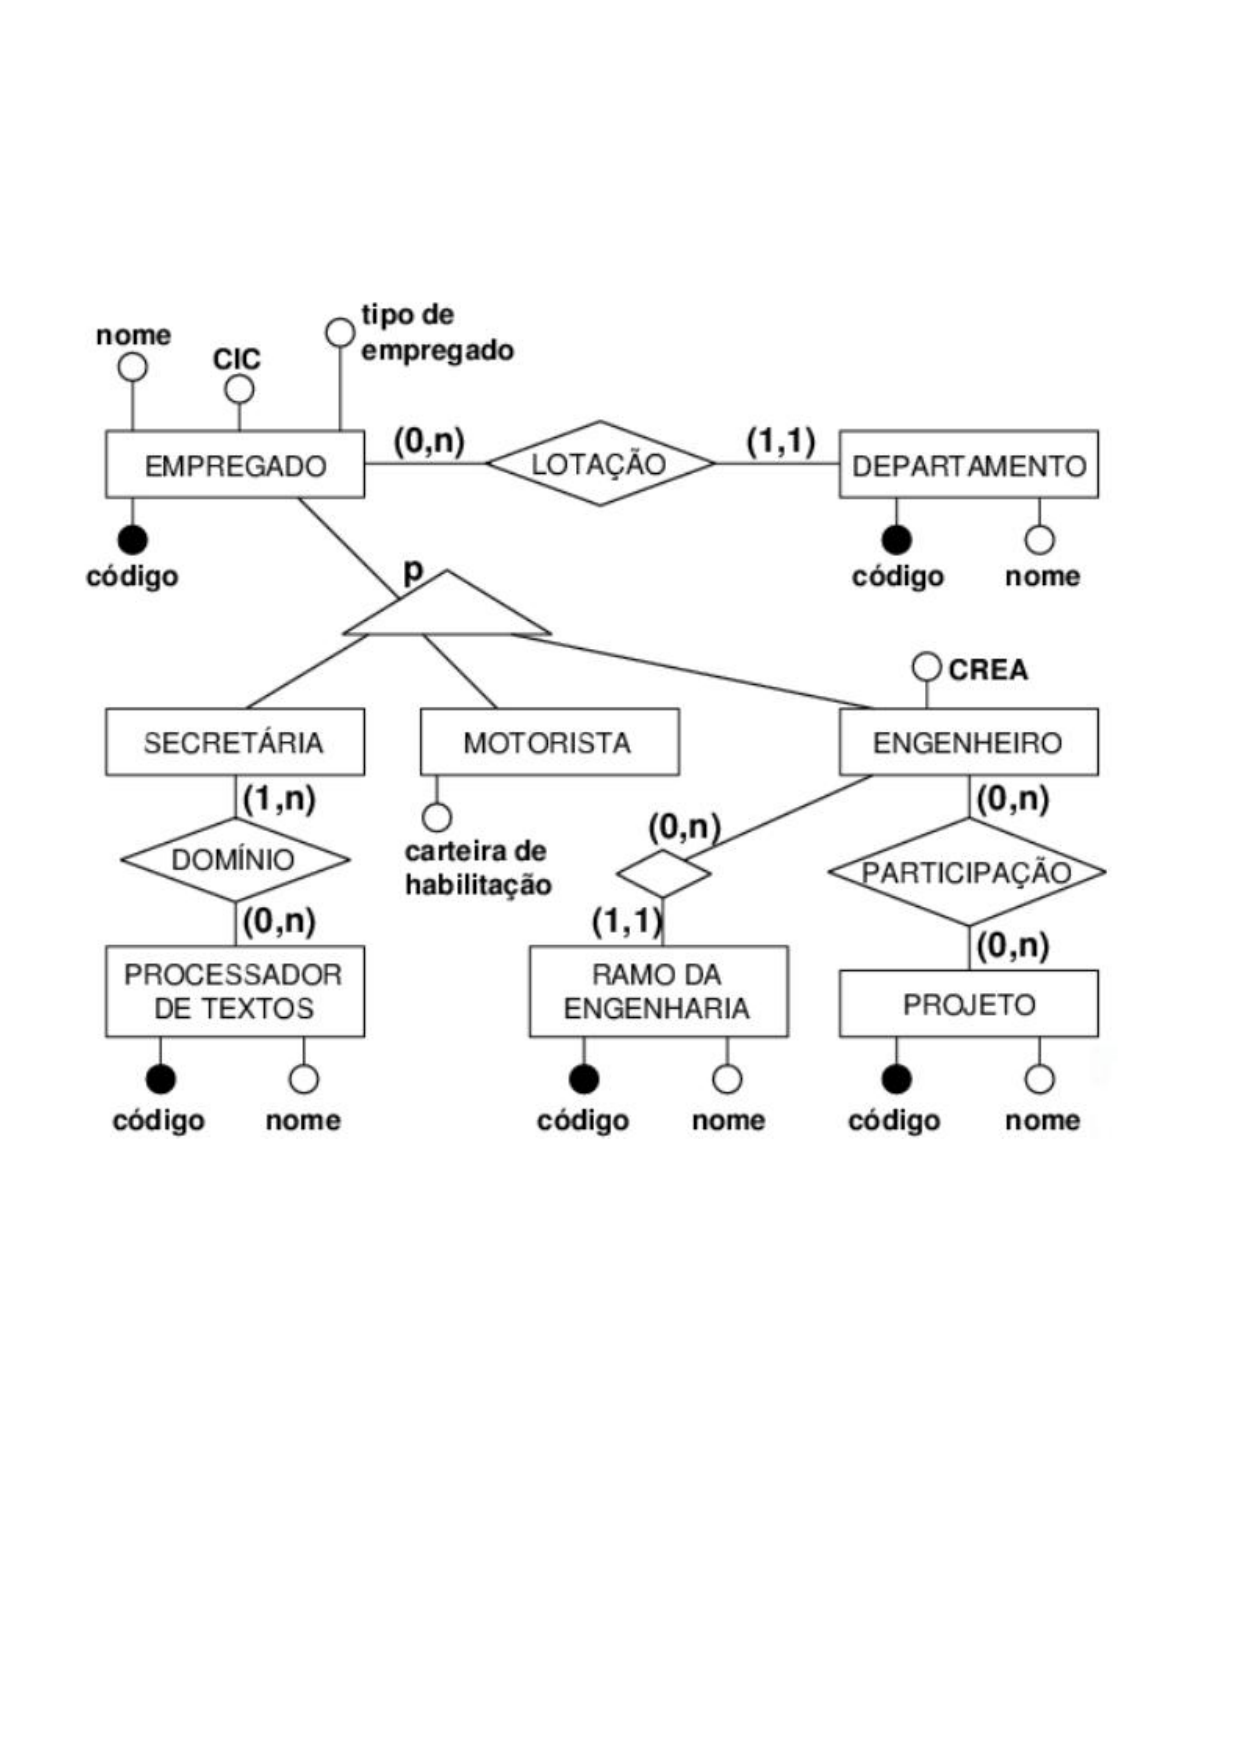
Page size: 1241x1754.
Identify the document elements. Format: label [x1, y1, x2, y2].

picture [73, 290, 1118, 1139]
